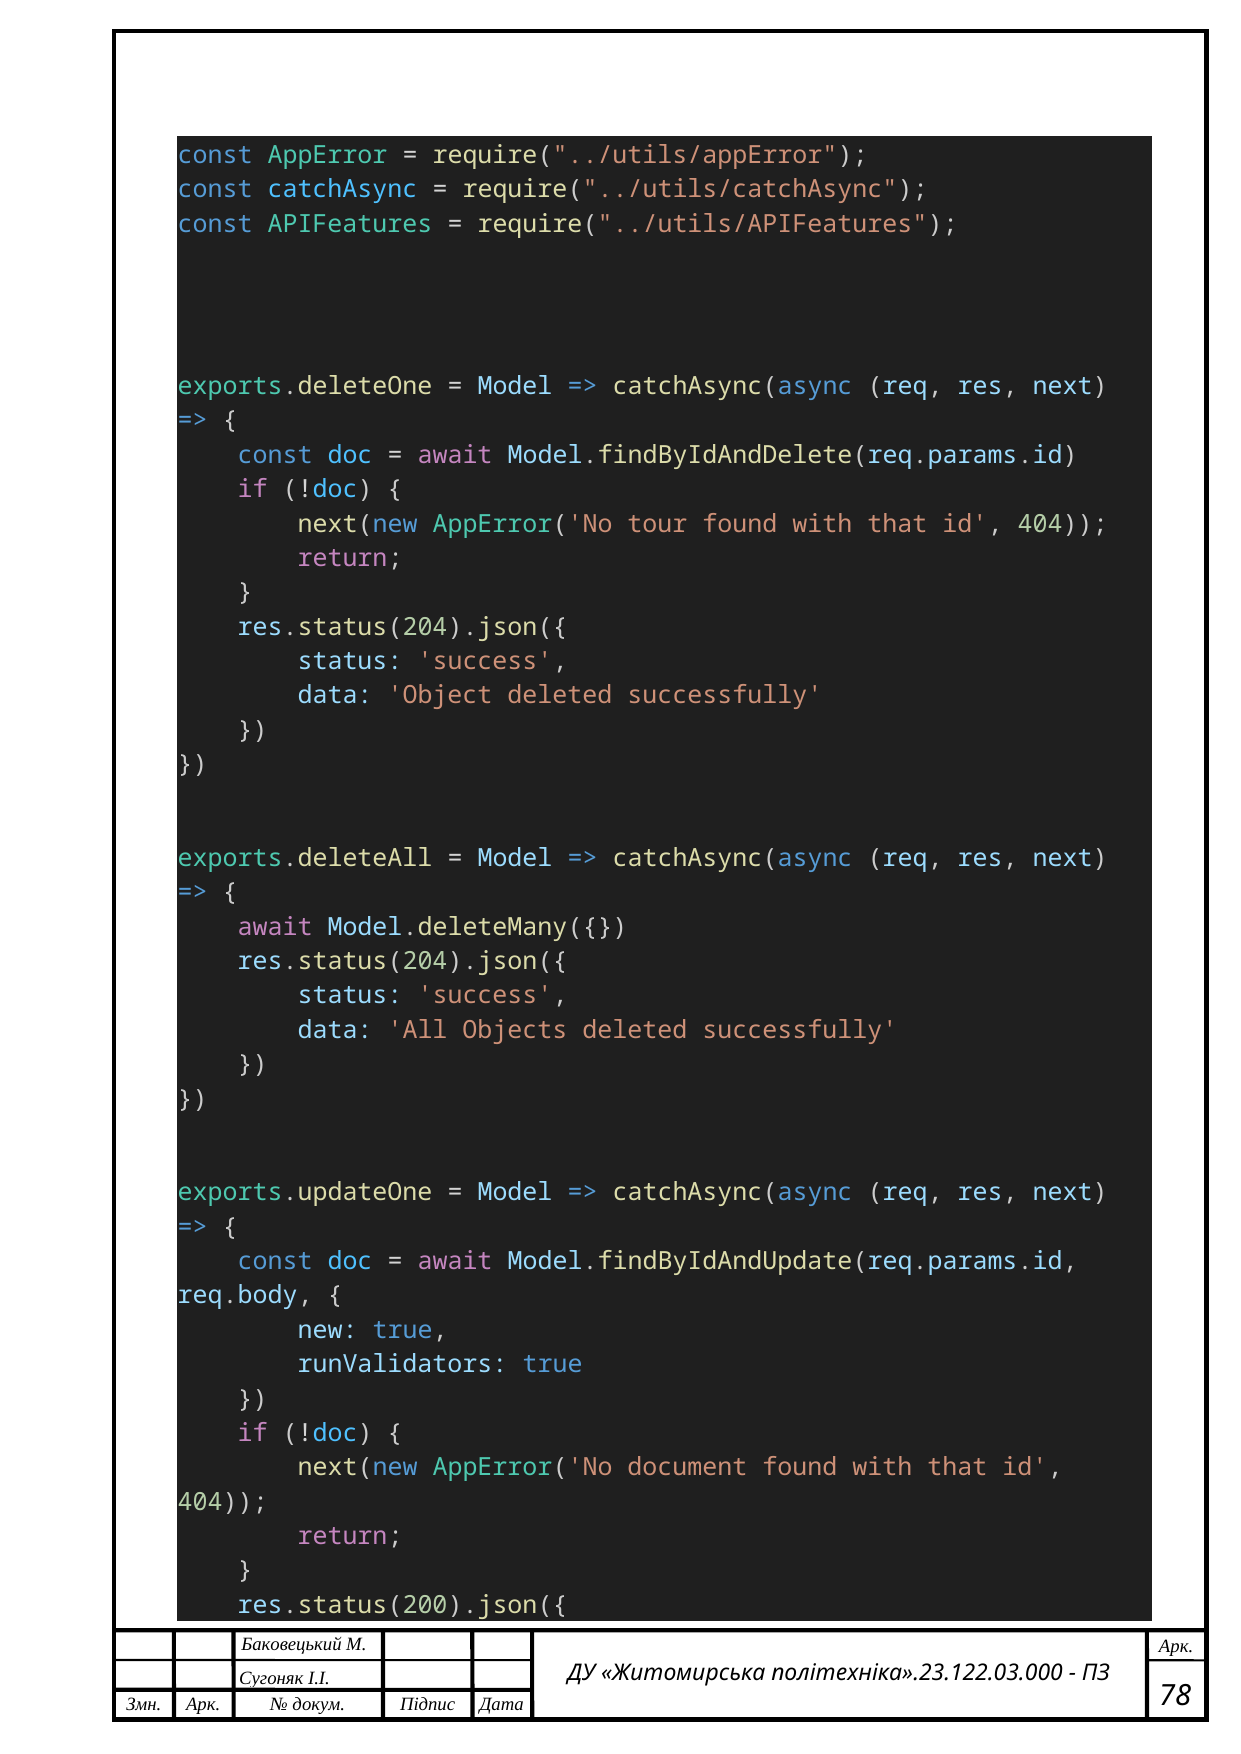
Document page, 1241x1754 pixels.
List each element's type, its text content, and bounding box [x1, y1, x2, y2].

text res.status(204).json({ [177, 608, 1152, 642]
text }) [177, 711, 1152, 746]
text const doc = await Model.findByIdAndUpdate(req.params.id, req.body, { [177, 1242, 1152, 1311]
text }) [177, 746, 1152, 780]
text res.status(204).json({ [177, 942, 1152, 977]
text } [177, 574, 1152, 608]
text status: 'success', [177, 977, 1152, 1011]
text const AppError = require("../utils/appError"); [177, 136, 1152, 171]
text }) [177, 1380, 1152, 1414]
text if (!doc) { [177, 1414, 1152, 1449]
text runValidators: true [177, 1346, 1152, 1380]
text return; [177, 1517, 1152, 1552]
text exports.deleteAll = Model => catchAsync(async (req, res, next) => { [177, 839, 1152, 908]
text const doc = await Model.findByIdAndDelete(req.params.id) [177, 436, 1152, 471]
text status: 'success', [177, 642, 1152, 677]
text new: true, [177, 1311, 1152, 1346]
text }) [177, 1080, 1152, 1114]
text const APIFeatures = require("../utils/APIFeatures"); [177, 205, 1152, 239]
text if (!doc) { [177, 471, 1152, 505]
text return; [177, 539, 1152, 574]
text await Model.deleteMany({}) [177, 908, 1152, 942]
text next(new AppError('No tour found with that id', 404)); [177, 505, 1152, 539]
text next(new AppError('No document found with that id', 404)); [177, 1449, 1152, 1517]
text data: 'All Objects deleted successfully' [177, 1011, 1152, 1046]
text }) [177, 1046, 1152, 1080]
text data: 'Object deleted successfully' [177, 677, 1152, 711]
text exports.updateOne = Model => catchAsync(async (req, res, next) => { [177, 1174, 1152, 1242]
text exports.deleteOne = Model => catchAsync(async (req, res, next) => { [177, 367, 1152, 436]
text res.status(200).json({ [177, 1586, 1152, 1621]
text const catchAsync = require("../utils/catchAsync"); [177, 171, 1152, 205]
text } [177, 1552, 1152, 1586]
